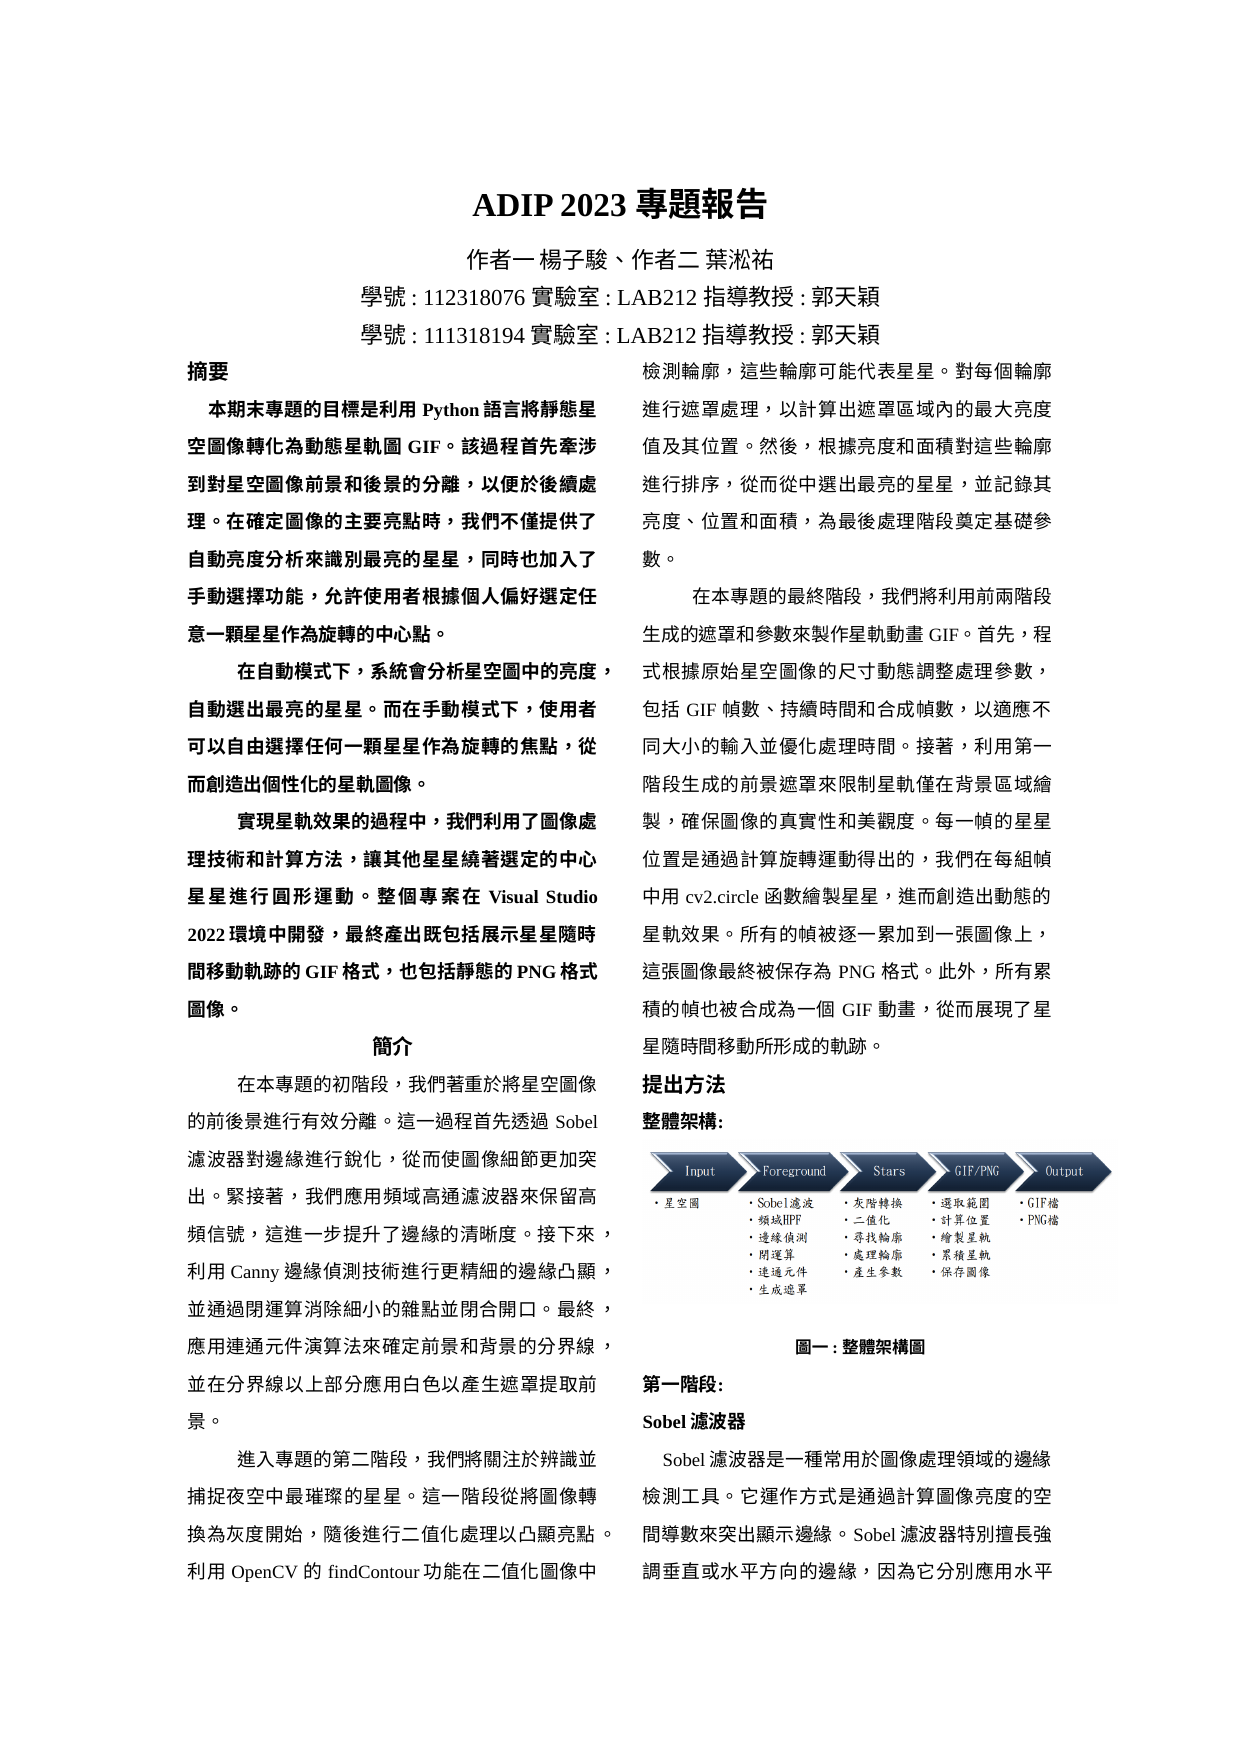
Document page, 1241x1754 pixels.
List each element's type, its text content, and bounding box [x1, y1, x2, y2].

text 實現星軌效果的過程中，我們利用了圖像處理技術和計算方法，讓其他星星繞著選定的中心星星進行圓形運動。整個專案在Visual Studio 2022環境中開發，最終產出既包括展示星星隨時間移動軌跡的GIF格式，也包括靜態的PNG格式圖像。 [187, 802, 598, 1027]
text 作者一 楊子駿、作者二 葉淞祐 [187, 239, 1053, 277]
text 進入專題的第二階段，我們將關注於辨識並捕捉夜空中最璀璨的星星。這一階段從將圖像轉換為灰度開始，隨後進行二值化處理以凸顯亮點。利用 OpenCV 的 findContour功能在二值化圖像中檢測輪廓，這些輪廓可能代表星星。對每個輪廓進行遮罩處理，以計算出遮罩區域內的最大亮度值及其位置。然後，根據亮度和面積對這些輪廓進行排序，從而從中選出最亮的星星，並記錄其亮度、位置和面積，為最後處理階段奠定基礎參數。 [187, 1439, 598, 1589]
text 在本專題的最終階段，我們將利用前兩階段生成的遮罩和參數來製作星軌動畫 GIF。首先，程式根據原始星空圖像的尺寸動態調整處理參數，包括 GIF 幀數、持續時間和合成幀數，以適應不同大小的輸入並優化處理時間。接著，利用第一階段生成的前景遮罩來限制星軌僅在背景區域繪製，確保圖像的真實性和美觀度。每一幀的星星位置是通過計算旋轉運動得出的，我們在每組幀中用 cv2.circle 函數繪製星星，進而創造出動態的星軌效果。所有的幀被逐一累加到一張圖像上，這張圖像最終被保存為 PNG 格式。此外，所有累積的幀也被合成為一個 GIF 動畫，從而展現了星星隨時間移動所形成的軌跡。 [642, 577, 1053, 1064]
text 在自動模式下，系統會分析星空圖中的亮度，自動選出最亮的星星。而在手動模式下，使用者可以自由選擇任何一顆星星作為旋轉的焦點，從而創造出個性化的星軌圖像。 [187, 652, 598, 802]
text 在本專題的初階段，我們著重於將星空圖像的前後景進行有效分離。這一過程首先透過Sobel濾波器對邊緣進行銳化，從而使圖像細節更加突出。緊接著，我們應用頻域高通濾波器來保留高頻信號，這進一步提升了邊緣的清晰度。接下來，利用Canny邊緣偵測技術進行更精細的邊緣凸顯，並通過閉運算消除細小的雜點並閉合開口。最終，應用連通元件演算法來確定前景和背景的分界線，並在分界線以上部分應用白色以產生遮罩提取前景。 [187, 1064, 598, 1439]
text 進入專題的第二階段，我們將關注於辨識並捕捉夜空中最璀璨的星星。這一階段從將圖像轉換為灰度開始，隨後進行二值化處理以凸顯亮點。利用 OpenCV 的 findContour功能在二值化圖像中檢測輪廓，這些輪廓可能代表星星。對每個輪廓進行遮罩處理，以計算出遮罩區域內的最大亮度值及其位置。然後，根據亮度和面積對這些輪廓進行排序，從而從中選出最亮的星星，並記錄其亮度、位置和面積，為最後處理階段奠定基礎參數。 [642, 352, 1053, 577]
text 圖一 : 整體架構圖 [642, 1327, 1053, 1364]
text 學號 : 112318076 實驗室 : LAB212 指導教授 : 郭天穎 [187, 277, 1053, 314]
text 提出方法 [642, 1064, 1053, 1102]
text 摘要 [187, 352, 598, 389]
text ADIP 2023 專題報告 [187, 164, 1053, 239]
text 本期末專題的目標是利用Python語言將靜態星空圖像轉化為動態星軌圖GIF。該過程首先牽涉到對星空圖像前景和後景的分離，以便於後續處理。在確定圖像的主要亮點時，我們不僅提供了自動亮度分析來識別最亮的星星，同時也加入了手動選擇功能，允許使用者根據個人偏好選定任意一顆星星作為旋轉的中心點。 [187, 389, 598, 652]
text 簡介 [187, 1027, 598, 1064]
text 第一階段: [642, 1364, 1053, 1402]
text Sobel濾波器 [642, 1402, 1053, 1439]
text 整體架構: [642, 1102, 1053, 1139]
picture [642, 1139, 1119, 1304]
text 學號 : 111318194 實驗室 : LAB212 指導教授 : 郭天穎 [187, 314, 1053, 352]
